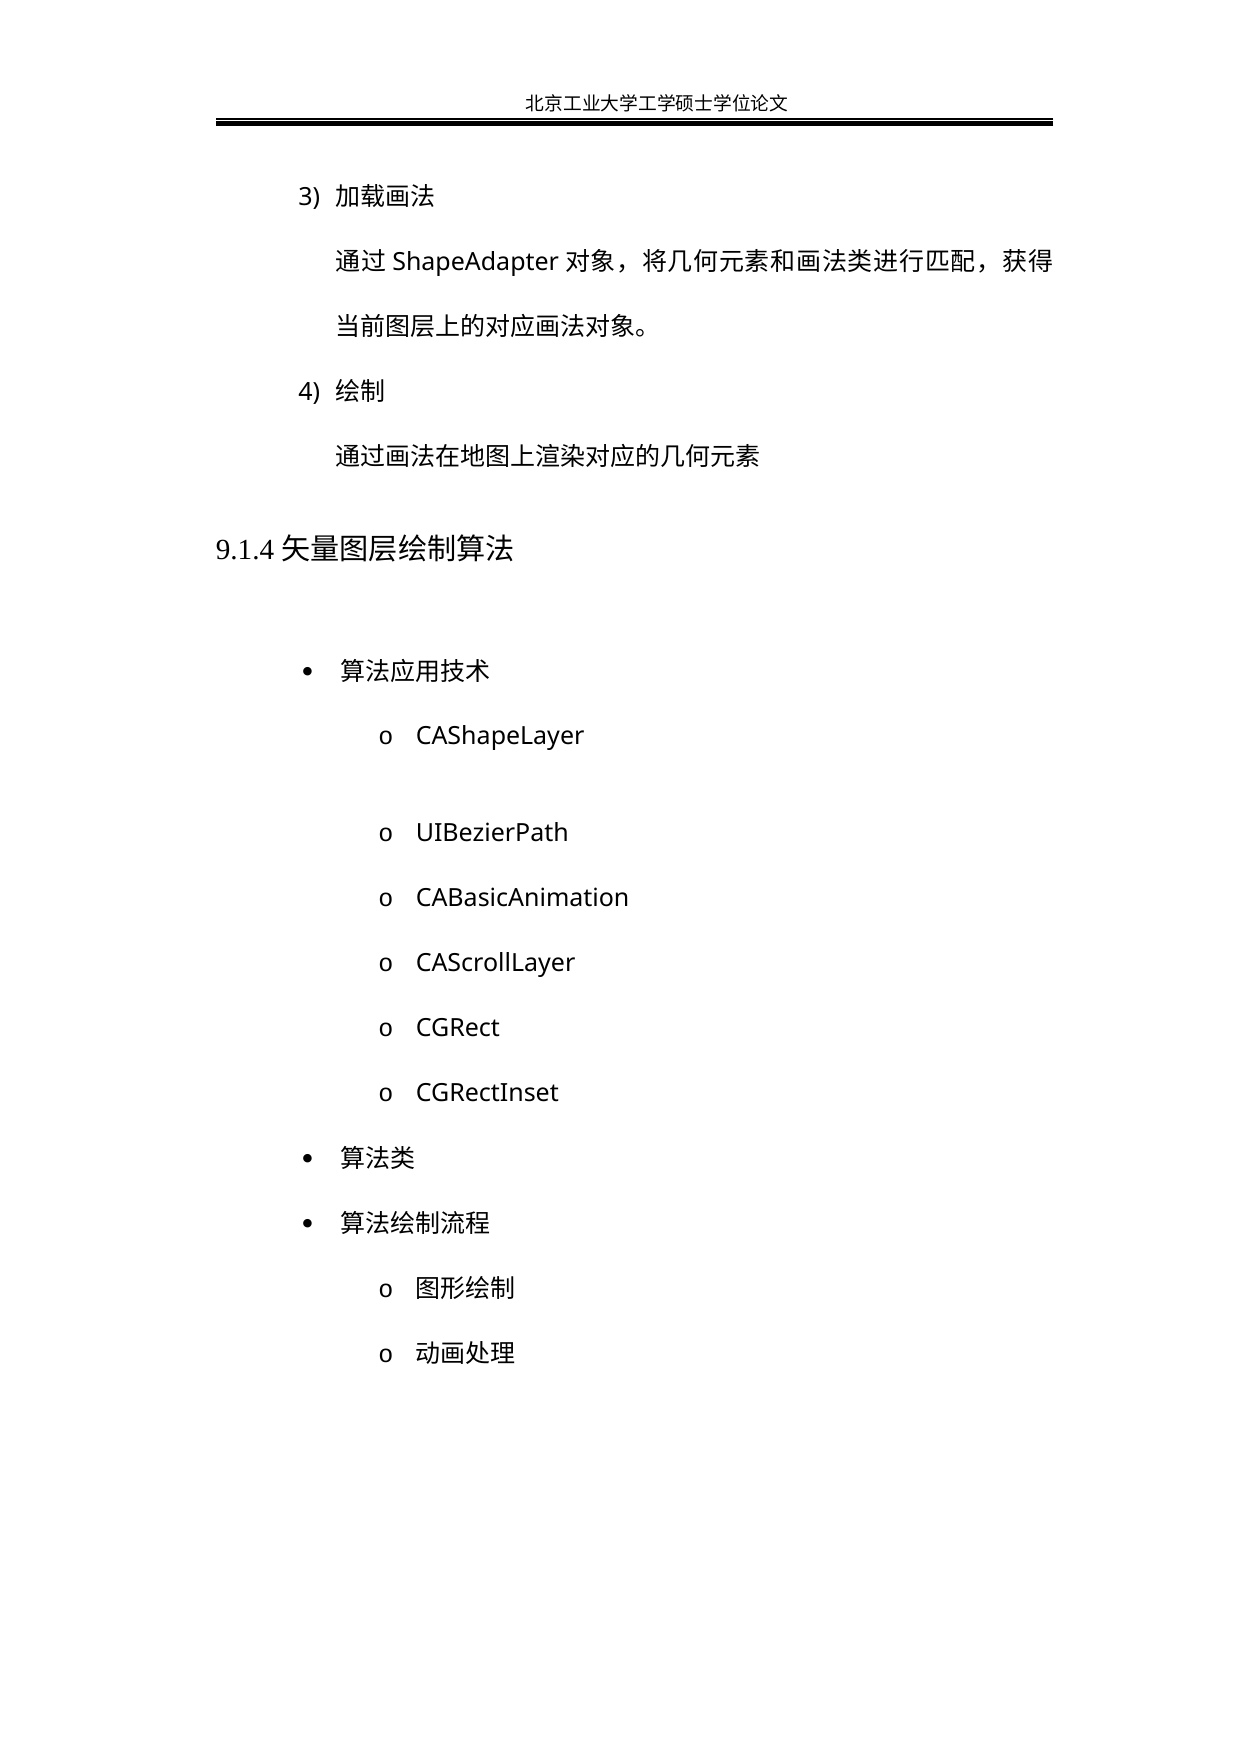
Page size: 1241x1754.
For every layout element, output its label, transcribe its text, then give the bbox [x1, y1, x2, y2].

list 算法应用技术 [303, 637, 1053, 702]
list UIBezierPath [378, 799, 1053, 864]
subtitle 矢量图层绘制算法 [216, 514, 1053, 579]
list 绘制 通过画法在地图上渲染对应的几何元素 [298, 357, 1053, 487]
list CABasicAnimation [378, 864, 1053, 929]
list CAScrollLayer [378, 929, 1053, 994]
list 图形绘制 [378, 1254, 1053, 1319]
list 算法类 [303, 1124, 1053, 1189]
list 动画处理 [378, 1319, 1053, 1384]
list 算法绘制流程 [303, 1189, 1053, 1254]
list CGRect [378, 994, 1053, 1059]
list 加载画法 通过ShapeAdapter对象，将几何元素和画法类进行匹配，获得当前图层上的对应画法对象。 [298, 162, 1053, 357]
list CGRectInset [378, 1059, 1053, 1124]
list CAShapeLayer [378, 702, 1053, 799]
